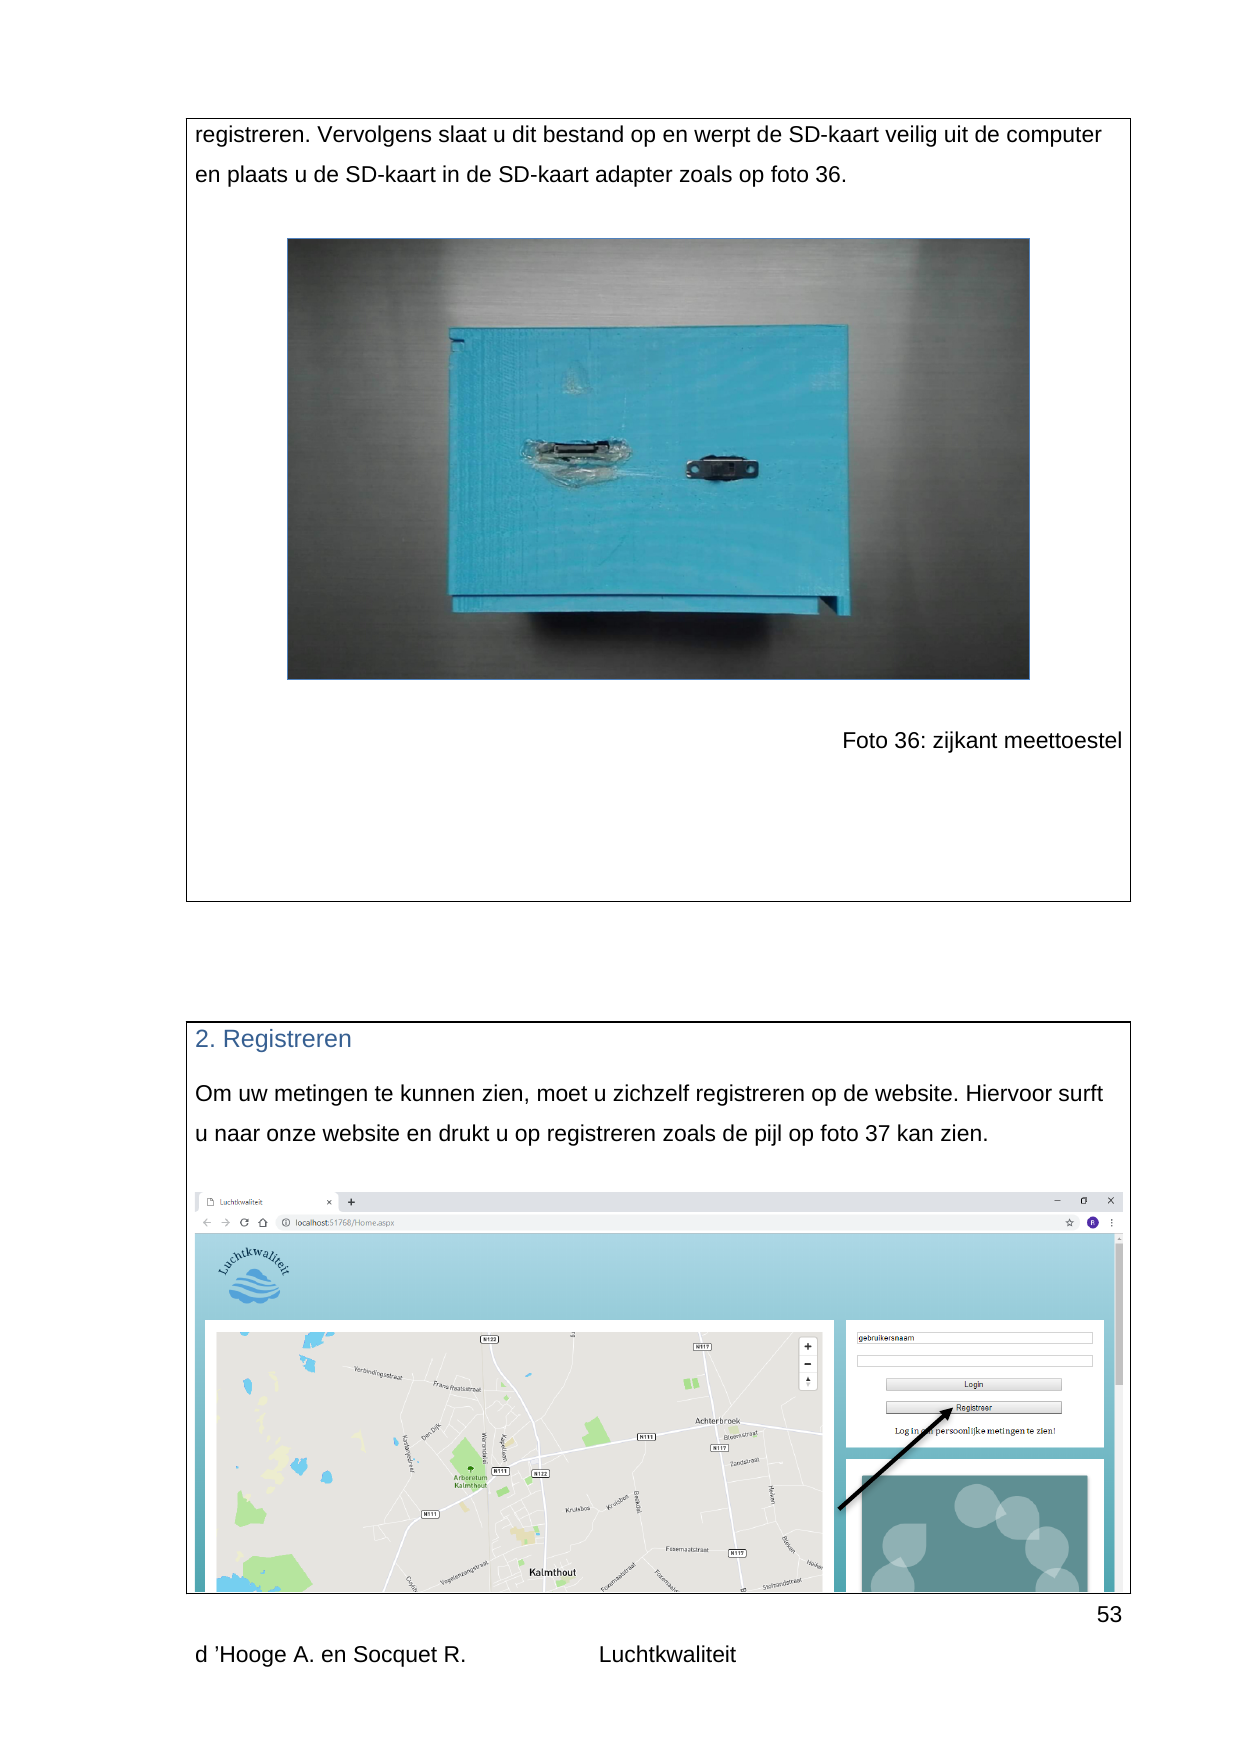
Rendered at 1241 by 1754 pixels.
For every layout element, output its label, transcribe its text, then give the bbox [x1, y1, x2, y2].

picture [194, 1192, 1123, 1592]
text Om uw metingen te kunnen zien, moet u zichzelf registreren op de website. Hiervoor surft u naar onze website en drukt u op registreren zoals de pijl op foto 37 kan zien. [187, 1077, 1130, 1146]
picture [289, 239, 1029, 679]
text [187, 119, 1130, 187]
text Foto 36: zijkant meettoestel [187, 724, 1130, 753]
subtitle 2. Registreren [187, 1023, 1130, 1053]
